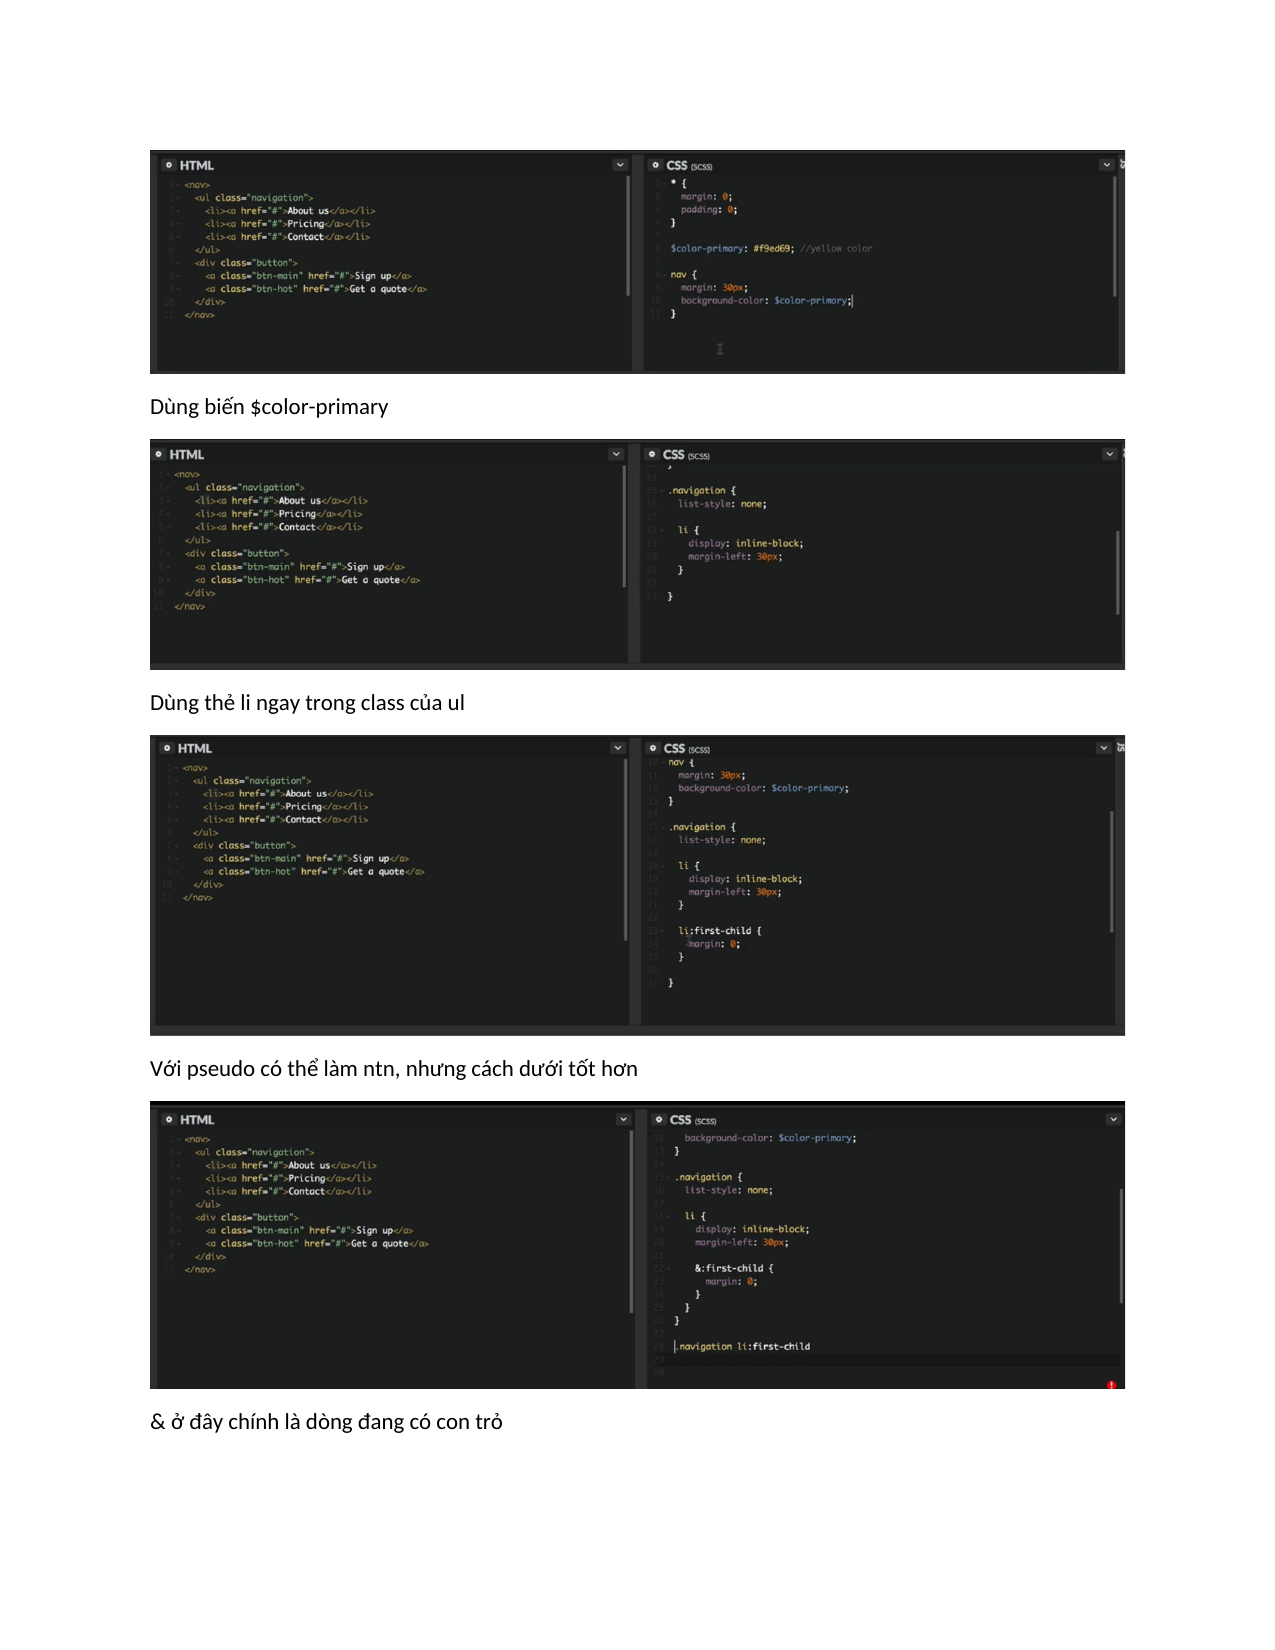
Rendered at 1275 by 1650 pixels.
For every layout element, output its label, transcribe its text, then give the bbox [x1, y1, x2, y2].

picture [150, 150, 1125, 374]
text Với pseudo có thể làm ntn, nhưng cách dưới tốt hơn [150, 1054, 1125, 1082]
text Dùng thẻ li ngay trong class của ul [150, 688, 1125, 716]
picture [150, 735, 1125, 1036]
picture [150, 1101, 1125, 1389]
text & ở đây chính là dòng đang có con trỏ [150, 1407, 1125, 1435]
text Dùng biến $color-primary [150, 392, 1125, 420]
picture [150, 439, 1125, 670]
